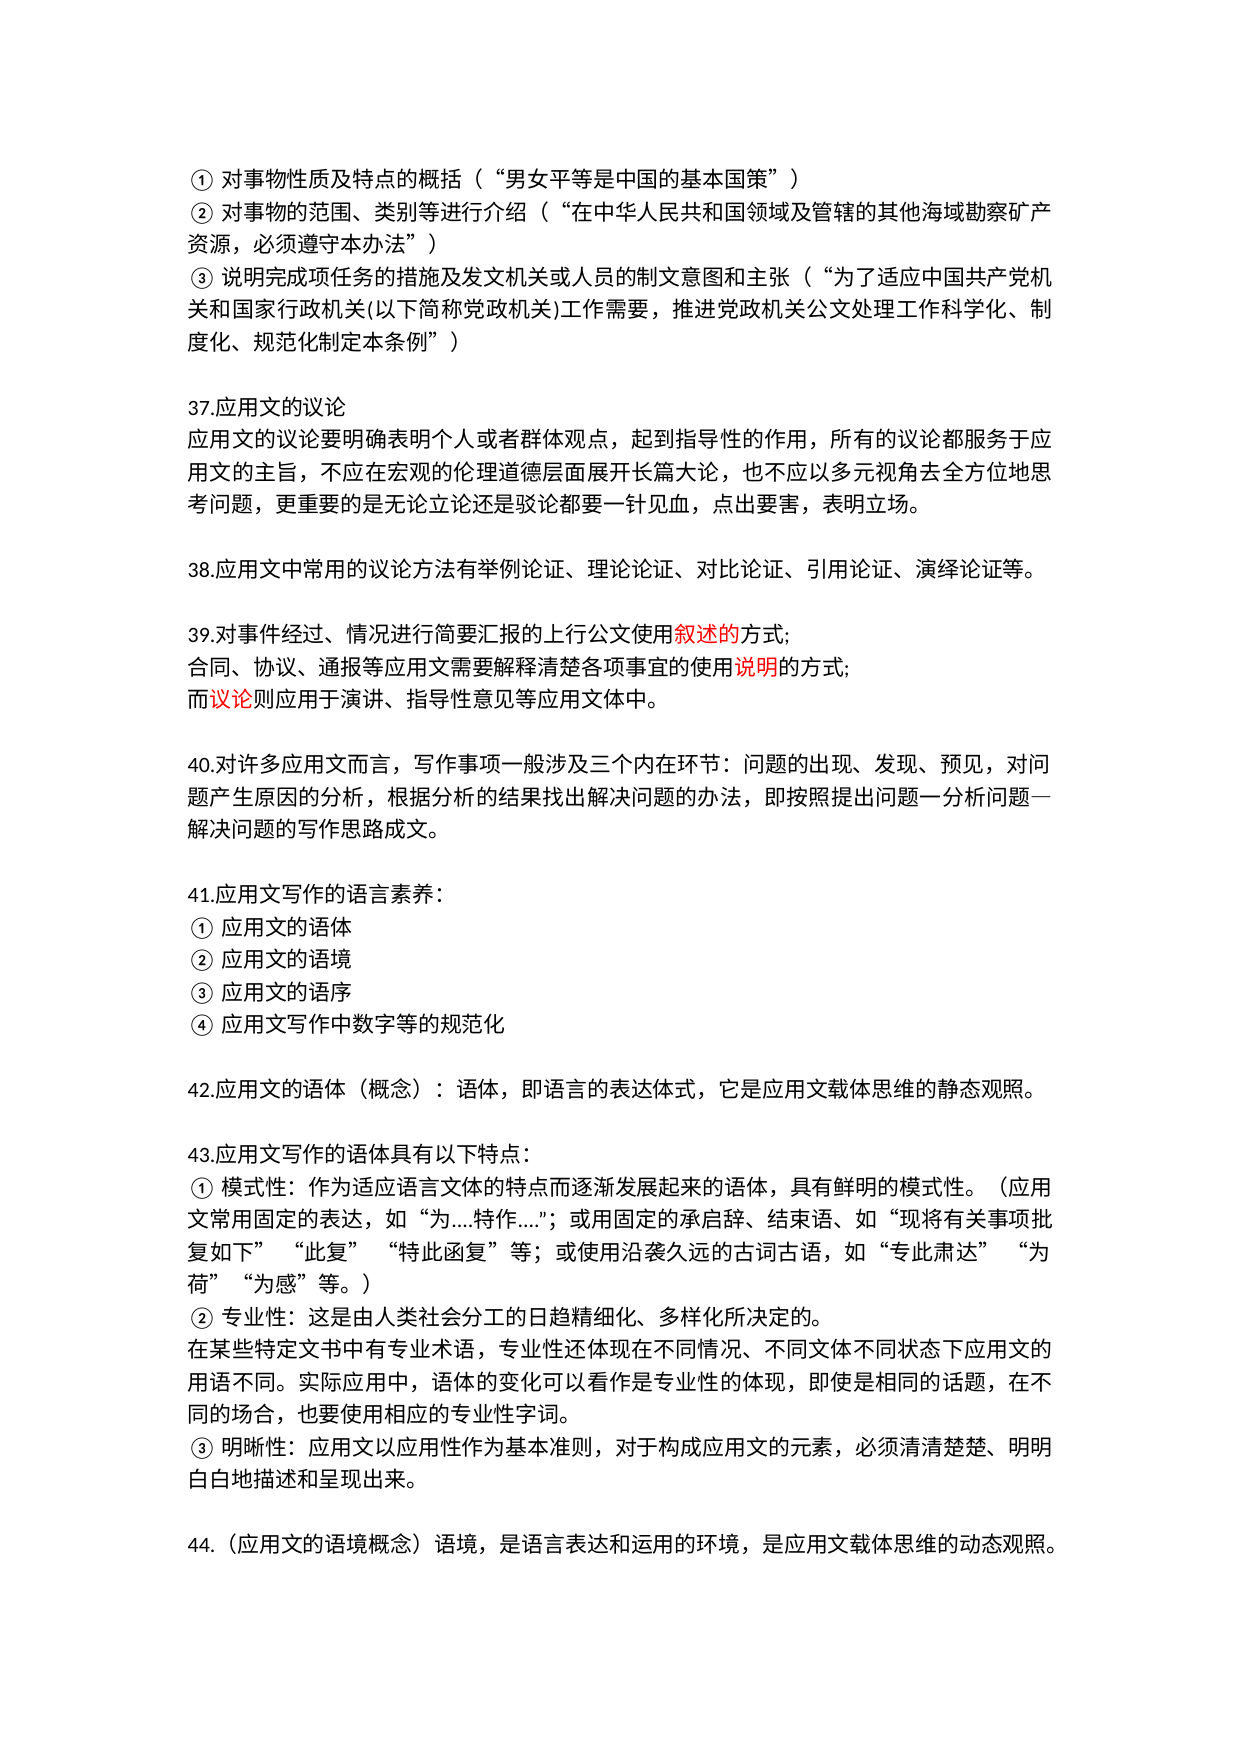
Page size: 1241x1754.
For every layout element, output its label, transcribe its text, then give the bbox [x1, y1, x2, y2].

text 39.对事件经过、情况进行简要汇报的上行公文使用叙述的方式; [187, 617, 1053, 649]
text ③说明完成项任务的措施及发文机关或人员的制文意图和主张（“为了适应中国共产党机关和国家行政机关(以下简称党政机关)工作需要，推进党政机关公文处理工作科学化、制度化、规范化制定本条例”） [187, 259, 1053, 357]
text 41.应用文写作的语言素养： [187, 877, 1053, 909]
text 40.对许多应用文而言，写作事项一般涉及三个内在环节：问题的出现、发现、预见，对问题产生原因的分析，根据分析的结果找出解决问题的办法，即按照提出问题一分析问题—解决问题的写作思路成文。 [187, 747, 1053, 844]
text ④应用文写作中数字等的规范化 [187, 1007, 1053, 1039]
text 43.应用文写作的语体具有以下特点： [187, 1137, 1053, 1169]
text ③明晰性：应用文以应用性作为基本准则，对于构成应用文的元素，必须清清楚楚、明明白白地描述和呈现出来。 [187, 1429, 1053, 1494]
text ①对事物性质及特点的概括（“男女平等是中国的基本国策”） [187, 162, 1053, 194]
text 42.应用文的语体（概念）：语体，即语言的表达体式，它是应用文载体思维的静态观照。 [187, 1072, 1053, 1104]
text 合同、协议、通报等应用文需要解释清楚各项事宜的使用说明的方式; [187, 649, 1053, 682]
text ②对事物的范围、类别等进行介绍（“在中华人民共和国领域及管辖的其他海域勘察矿产资源，必须遵守本办法”） [187, 194, 1053, 259]
text 在某些特定文书中有专业术语，专业性还体现在不同情况、不同文体不同状态下应用文的用语不同。实际应用中，语体的变化可以看作是专业性的体现，即使是相同的话题，在不同的场合，也要使用相应的专业性字词。 [187, 1332, 1053, 1429]
text 37.应用文的议论 [187, 389, 1053, 422]
text 38.应用文中常用的议论方法有举例论证、理论论证、对比论证、引用论证、演绎论证等。 [187, 552, 1053, 584]
text ①应用文的语体 [187, 909, 1053, 942]
text 应用文的议论要明确表明个人或者群体观点，起到指导性的作用，所有的议论都服务于应用文的主旨，不应在宏观的伦理道德层面展开长篇大论，也不应以多元视角去全方位地思考问题，更重要的是无论立论还是驳论都要一针见血，点出要害，表明立场。 [187, 422, 1053, 519]
text ③应用文的语序 [187, 974, 1053, 1007]
text ②专业性：这是由人类社会分工的日趋精细化、多样化所决定的。 [187, 1299, 1053, 1332]
text 44.（应用文的语境概念）语境，是语言表达和运用的环境，是应用文载体思维的动态观照。 [187, 1527, 1053, 1559]
text ②应用文的语境 [187, 942, 1053, 974]
text ①模式性：作为适应语言文体的特点而逐渐发展起来的语体，具有鲜明的模式性。（应用文常用固定的表达，如“为....特作....”；或用固定的承启辞、结束语、如“现将有关事项批复如下” “此复” “特此函复”等；或使用沿袭久远的古词古语，如“专此肃达” “为荷”“为感”等。） [187, 1169, 1053, 1299]
text 而议论则应用于演讲、指导性意见等应用文体中。 [187, 682, 1053, 714]
